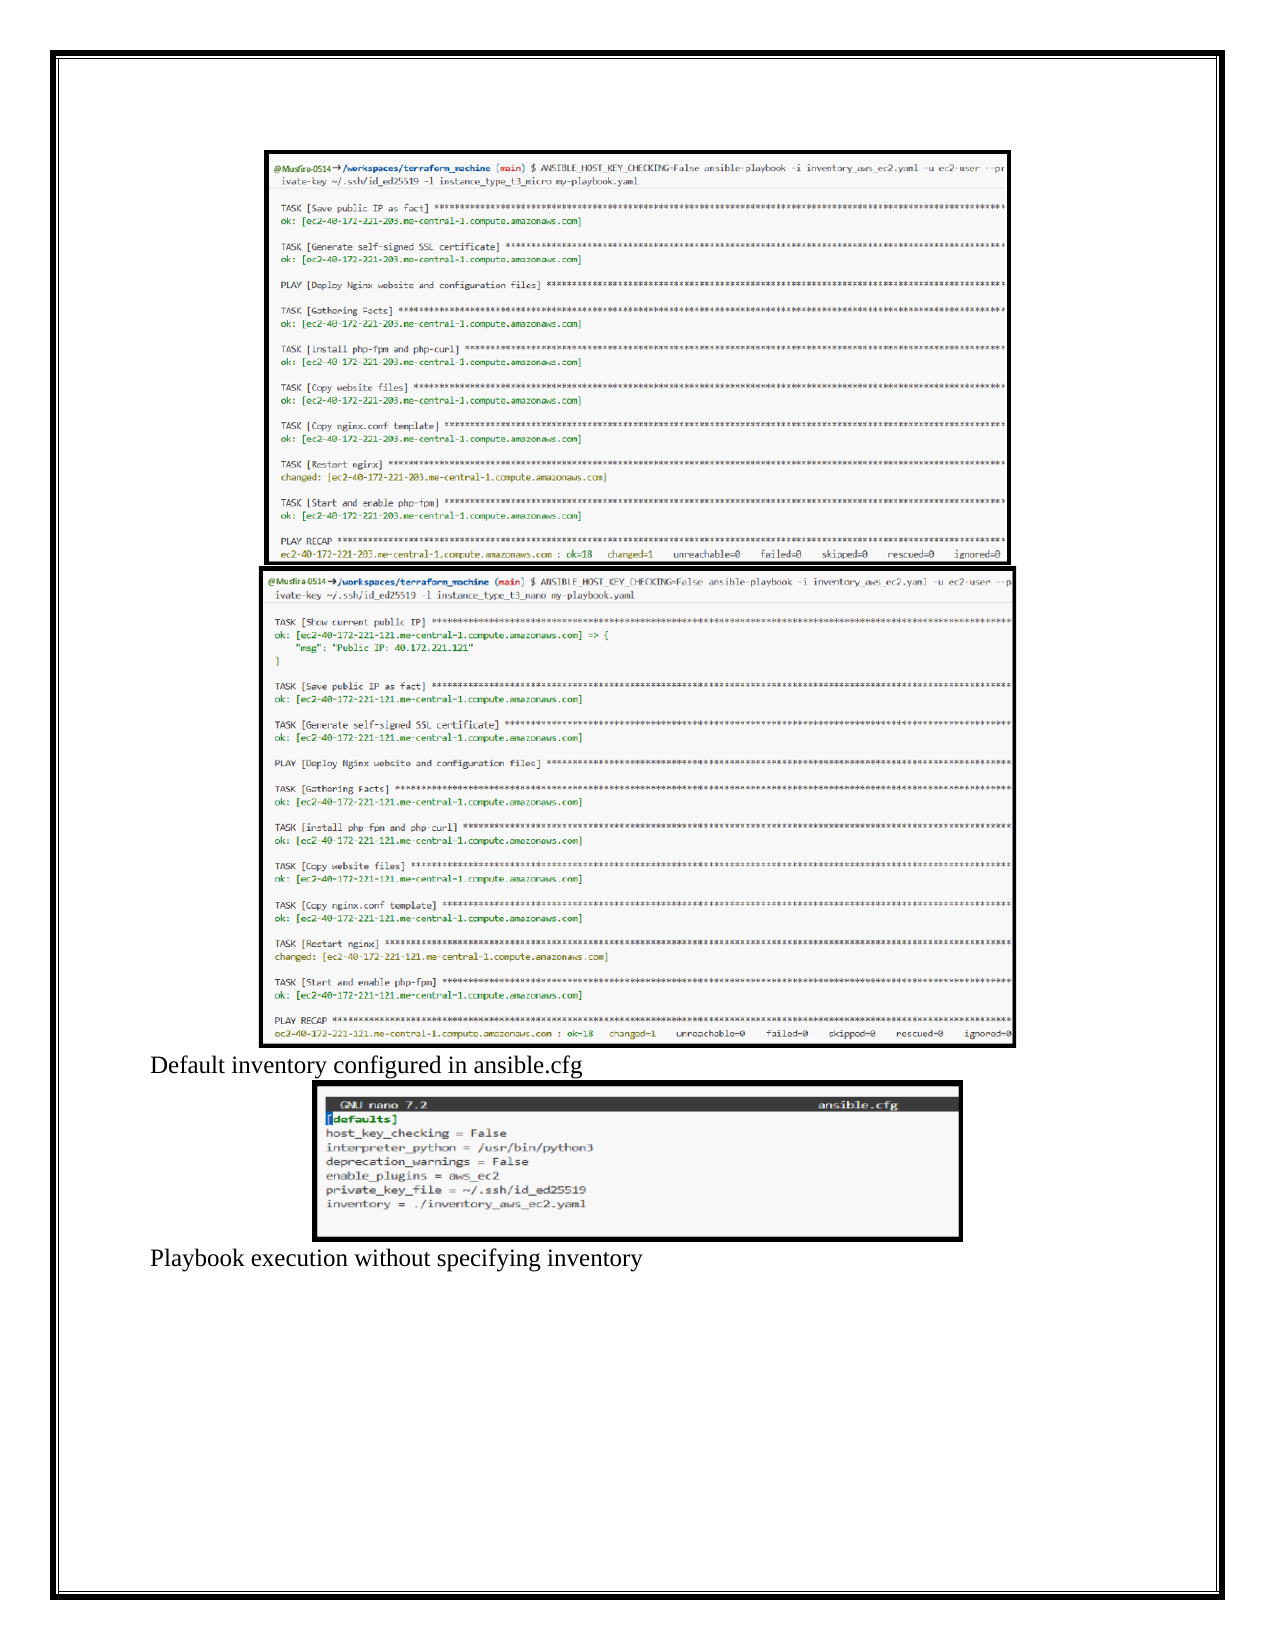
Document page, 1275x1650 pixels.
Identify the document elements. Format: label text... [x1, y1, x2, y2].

text Default inventory configured in ansible.cfg [150, 1050, 1125, 1078]
picture [258, 566, 1017, 1048]
picture [264, 150, 1011, 565]
text Playbook execution without specifying inventory [150, 1243, 1125, 1272]
picture [312, 1080, 963, 1242]
